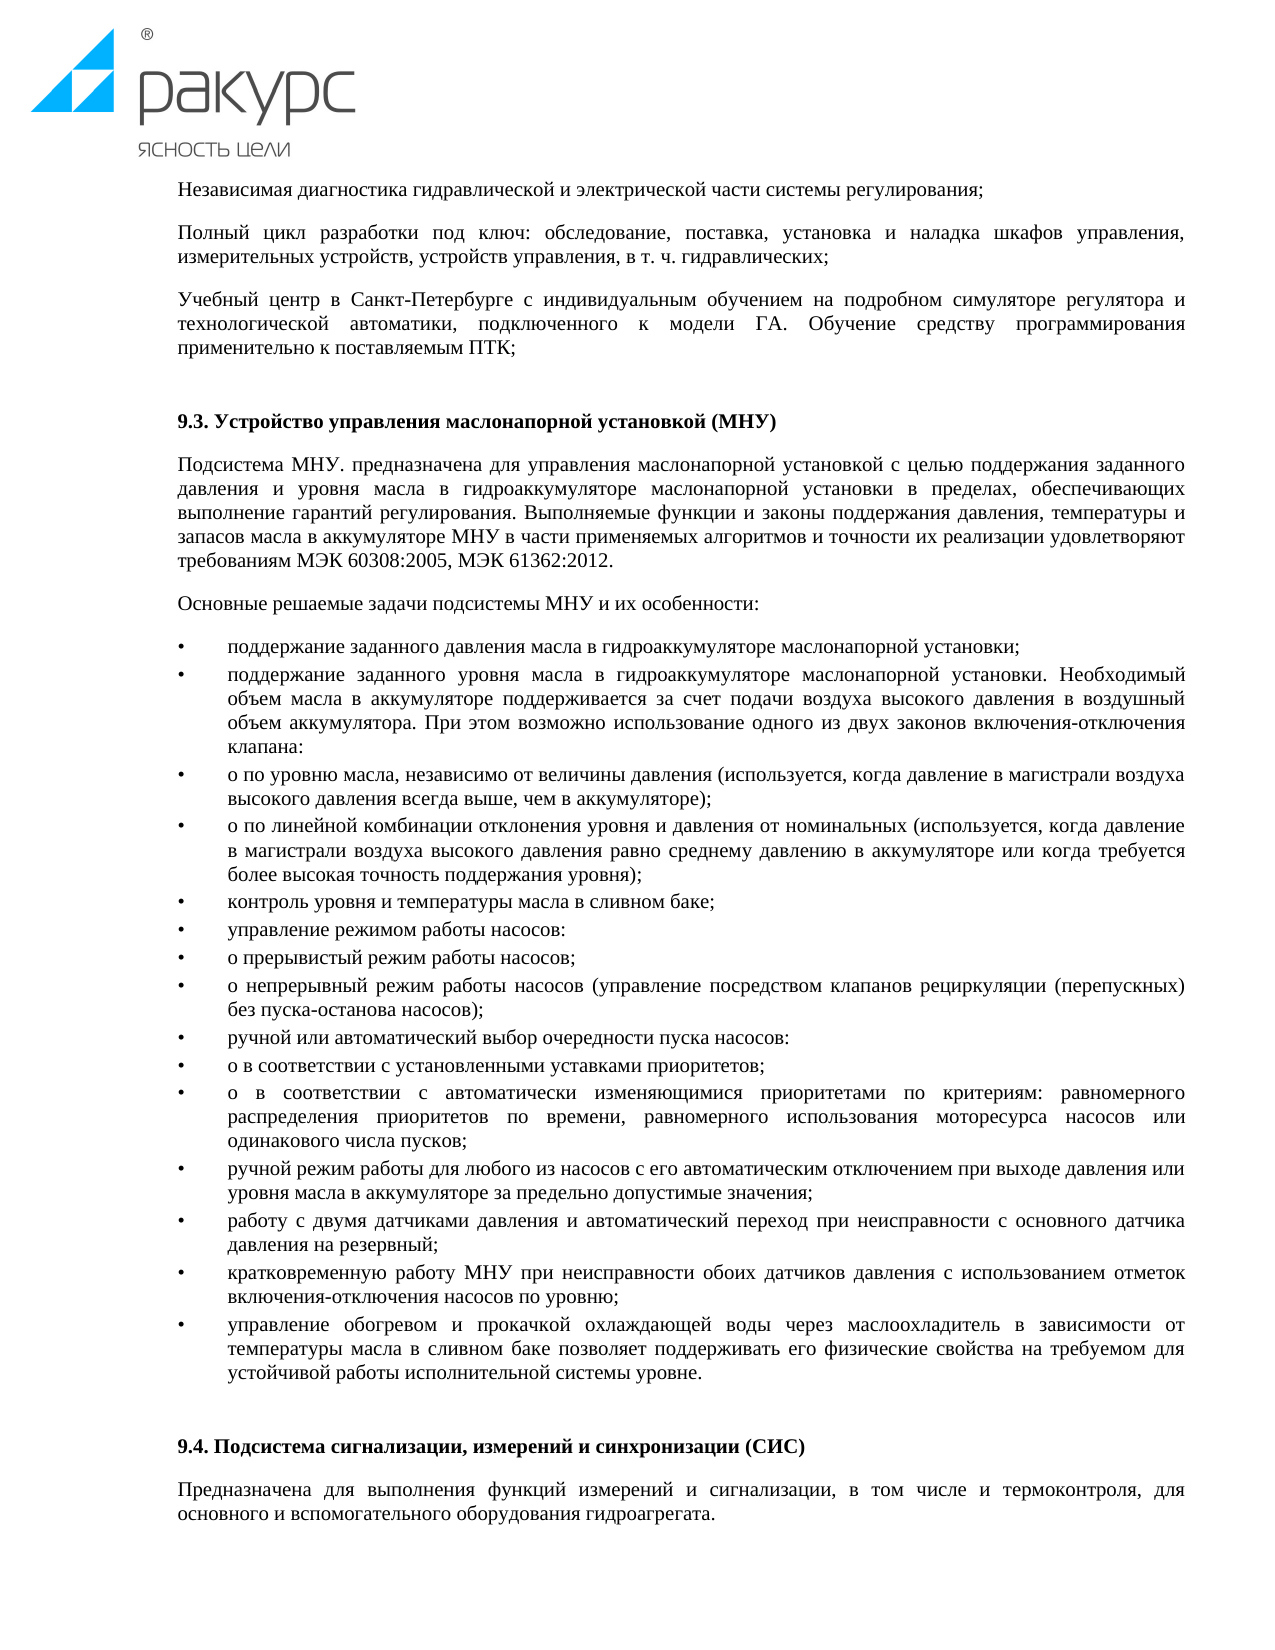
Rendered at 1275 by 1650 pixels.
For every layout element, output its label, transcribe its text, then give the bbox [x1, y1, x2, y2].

text Предназначена для выполнения функций измерений и сигнализации, в том числе и термоконтроля, для основного и вспомогательного оборудования гидроагрегата. [177, 1477, 1186, 1525]
text Подсистема МНУ. предназначена для управления маслонапорной установкой с целью поддержания заданного давления и уровня масла в гидроаккумуляторе маслонапорной установки в пределах, обеспечивающих выполнение гарантий регулирования. Выполняемые функции и законы поддержания давления, температуры и запасов масла в аккумуляторе МНУ в части применяемых алгоритмов и точности их реализации удовлетворяют требованиям МЭК 60308:2005, МЭК 61362:2012. [177, 452, 1186, 572]
list контроль уровня и температуры масла в сливном баке; [177, 889, 1186, 913]
subtitle Устройство управления маслонапорной установкой (МНУ) [177, 409, 1186, 433]
list поддержание заданного уровня масла в гидроаккумуляторе маслонапорной установки. Необходимый объем масла в аккумуляторе поддерживается за счет подачи воздуха высокого давления в воздушный объем аккумулятора. При этом возможно использование одного из двух законов включения-отключения клапана: [177, 662, 1186, 758]
text Основные решаемые задачи подсистемы МНУ и их особенности: [177, 591, 1186, 615]
text Учебный центр в Санкт-Петербурге с индивидуальным обучением на подробном симуляторе регулятора и технологической автоматики, подключенного к модели ГА. Обучение средству программирования применительно к поставляемым ПТК; [177, 287, 1186, 359]
list o по линейной комбинации отклонения уровня и давления от номинальных (используется, когда давление в магистрали воздуха высокого давления равно среднему давлению в аккумуляторе или когда требуется более высокая точность поддержания уровня); [177, 813, 1186, 886]
list управление обогревом и прокачкой охлаждающей воды через маслоохладитель в зависимости от температуры масла в сливном баке позволяет поддерживать его физические свойства на требуемом для устойчивой работы исполнительной системы уровне. [177, 1312, 1186, 1384]
list o прерывистый режим работы насосов; [177, 945, 1186, 969]
text Полный цикл разработки под ключ: обследование, поставка, установка и наладка шкафов управления, измерительных устройств, устройств управления, в т. ч. гидравлических; [177, 220, 1186, 268]
subtitle Подсистема сигнализации, измерений и синхронизации (СИС) [177, 1434, 1186, 1458]
list кратковременную работу МНУ при неисправности обоих датчиков давления с использованием отметок включения-отключения насосов по уровню; [177, 1260, 1186, 1308]
list поддержание заданного давления масла в гидроаккумуляторе маслонапорной установки; [177, 634, 1186, 658]
list ручной режим работы для любого из насосов с его автоматическим отключением при выходе давления или уровня масла в аккумуляторе за предельно допустимые значения; [177, 1156, 1186, 1204]
list ручной или автоматический выбор очередности пуска насосов: [177, 1025, 1186, 1049]
list o по уровню масла, независимо от величины давления (используется, когда давление в магистрали воздуха высокого давления всегда выше, чем в аккумуляторе); [177, 762, 1186, 810]
list o в соответствии с автоматически изменяющимися приоритетами по критериям: равномерного распределения приоритетов по времени, равномерного использования моторесурса насосов или одинакового числа пусков; [177, 1080, 1186, 1152]
list работу с двумя датчиками давления и автоматический переход при неисправности с основного датчика давления на резервный; [177, 1208, 1186, 1256]
text Независимая диагностика гидравлической и электрической части системы регулирования; [177, 177, 1186, 201]
picture [0, 0, 412, 182]
list o в соответствии с установленными уставками приоритетов; [177, 1052, 1186, 1077]
list управление режимом работы насосов: [177, 917, 1186, 941]
list o непрерывный режим работы насосов (управление посредством клапанов рециркуляции (перепускных) без пуска-останова насосов); [177, 973, 1186, 1021]
